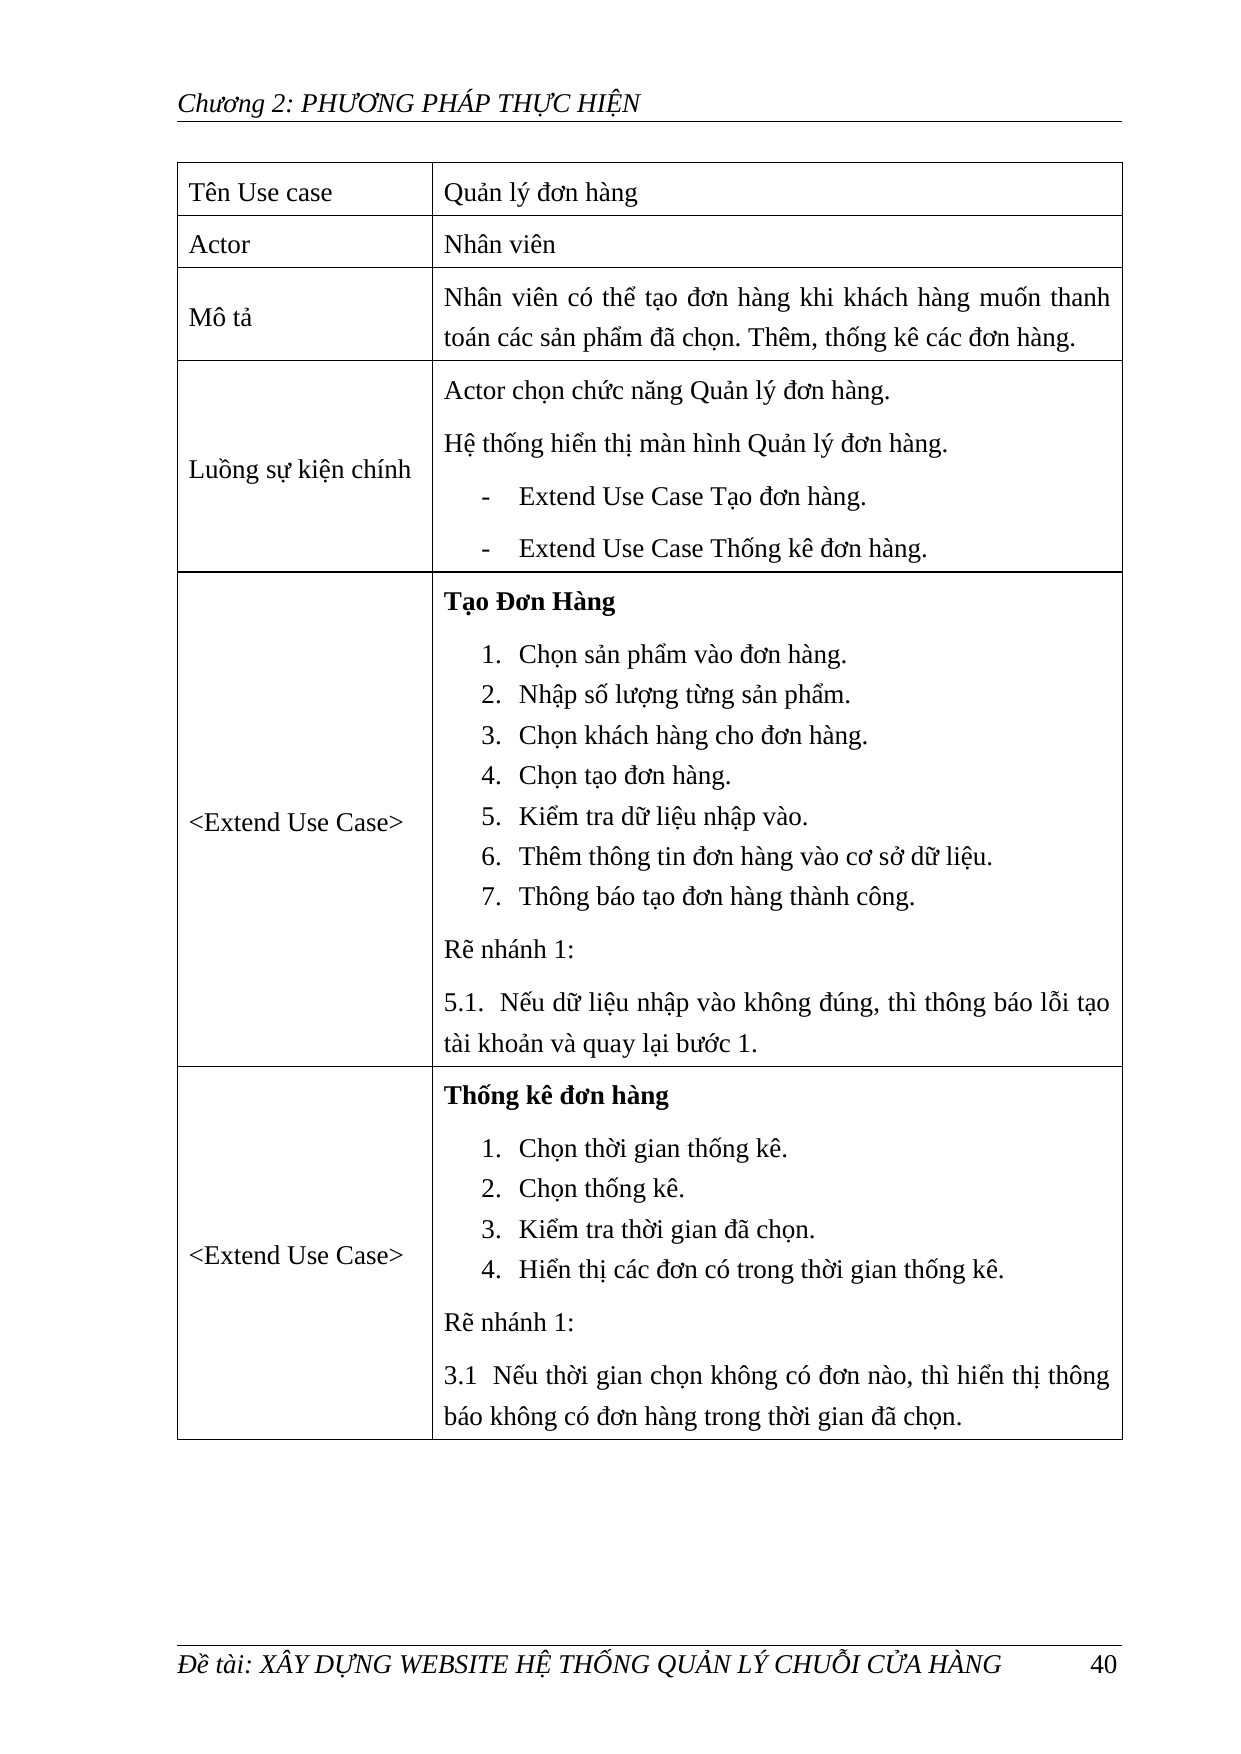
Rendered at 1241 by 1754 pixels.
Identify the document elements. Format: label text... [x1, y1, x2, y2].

table_cell Nhân viên [433, 216, 1122, 267]
table_cell Actor chọn chức năng Quản lý đơn hàng. Hệ thống hiển thị màn hình Quản lý đơn hàng. Extend Use Case Tạo đơn hàng. Extend Use Case Thống kê đơn hàng. [433, 361, 1122, 571]
table_header Tên Use case [178, 163, 432, 215]
table_cell Nhân viên có thể tạo đơn hàng khi khách hàng muốn thanh toán các sản phẩm đã chọn. Thêm, thống kê các đơn hàng. [433, 268, 1122, 360]
table_cell <Extend Use Case> [178, 573, 432, 1066]
table_cell Thống kê đơn hàng Chọn thời gian thống kê. Chọn thống kê. Kiểm tra thời gian đã chọn. Hiển thị các đơn có trong thời gian thống kê. Rẽ nhánh 1: 3.1 Nếu thời gian chọn không có đơn nào, thì hiển thị thông báo không có đơn hàng trong thời gian đã chọn. [433, 1067, 1122, 1438]
table_cell Actor [178, 216, 432, 267]
table_header Quản lý đơn hàng [433, 163, 1122, 215]
table_cell Luồng sự kiện chính [178, 361, 432, 571]
table_cell <Extend Use Case> [178, 1067, 432, 1438]
table_cell Tạo Đơn Hàng Chọn sản phẩm vào đơn hàng. Nhập số lượng từng sản phẩm. Chọn khách hàng cho đơn hàng. Chọn tạo đơn hàng. Kiểm tra dữ liệu nhập vào. Thêm thông tin đơn hàng vào cơ sở dữ liệu. Thông báo tạo đơn hàng thành công. Rẽ nhánh 1: 5.1. Nếu dữ liệu nhập vào không đúng, thì thông báo lỗi tạo tài khoản và quay lại bước 1. [433, 573, 1122, 1066]
table_cell Mô tả [178, 268, 432, 360]
